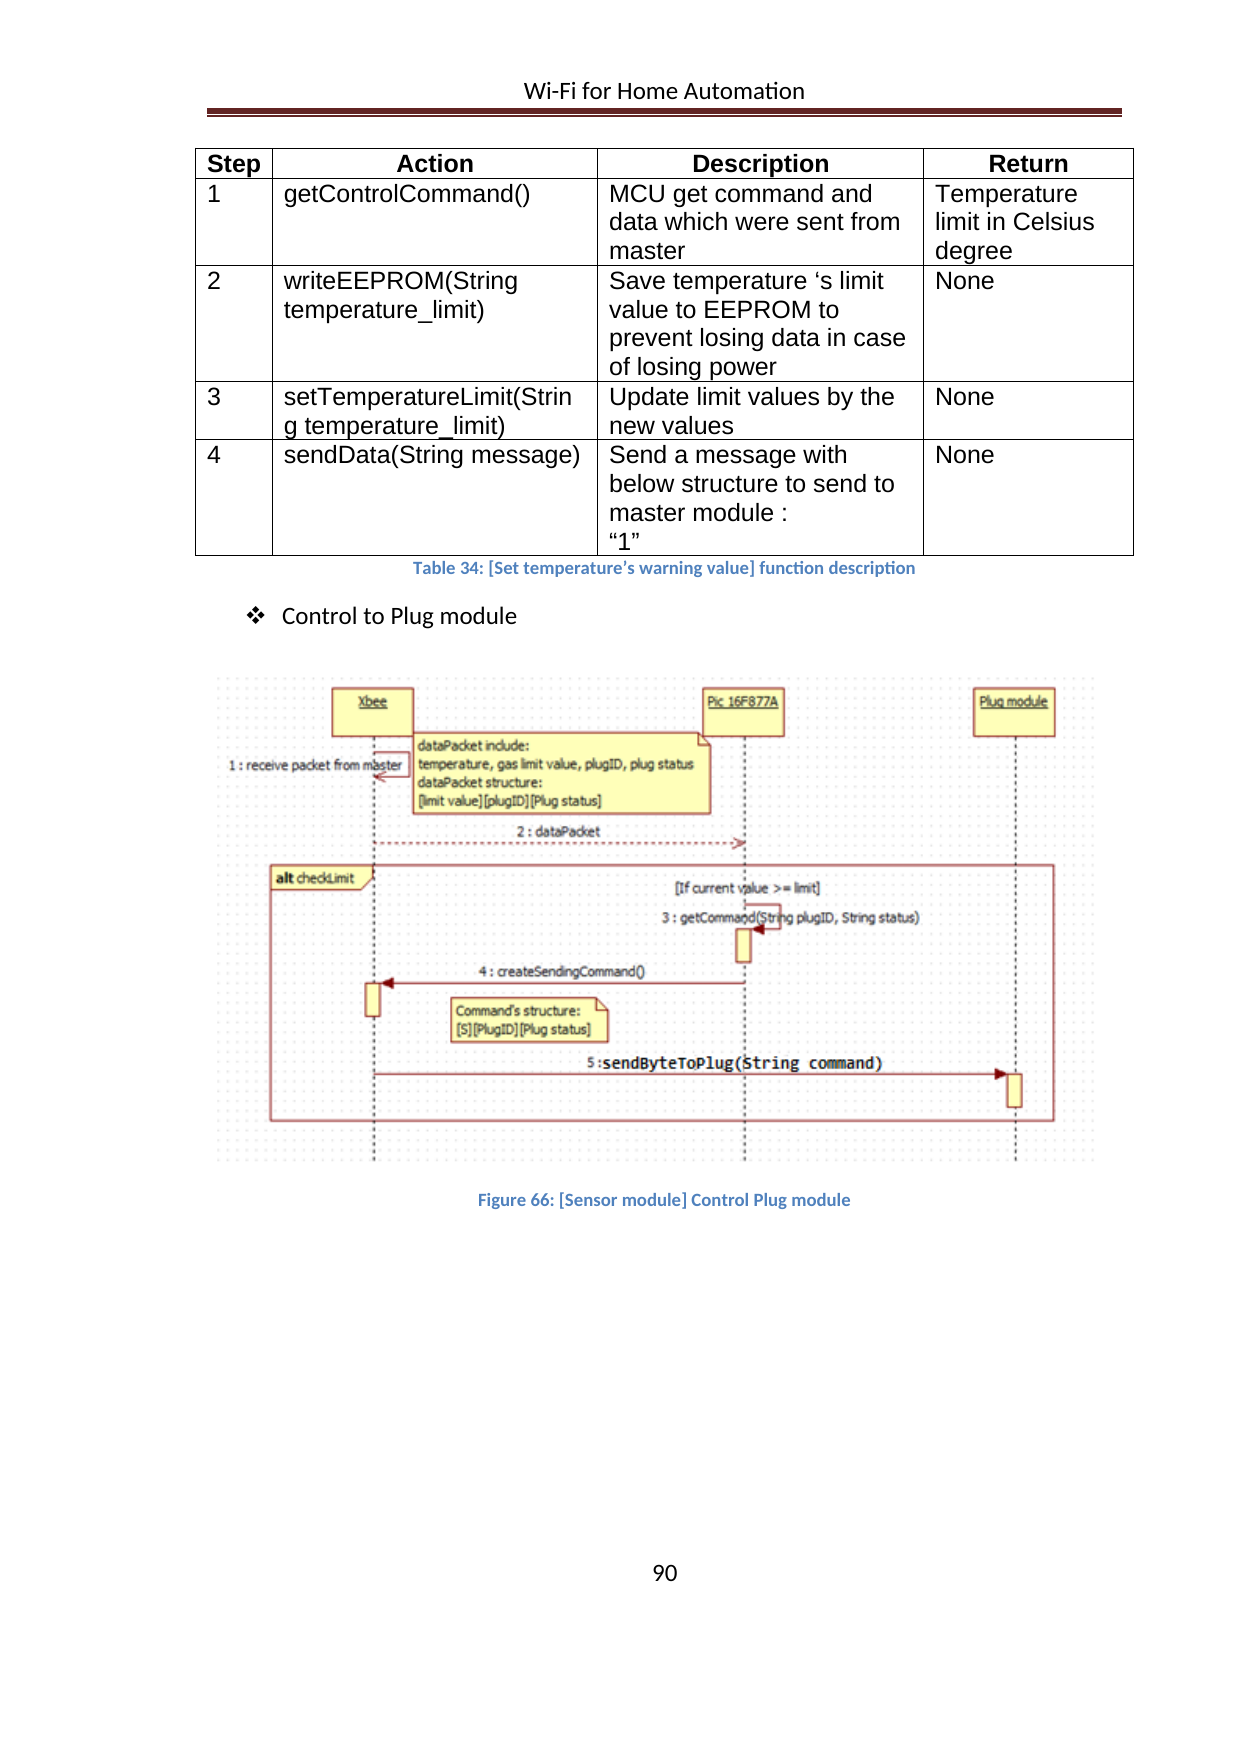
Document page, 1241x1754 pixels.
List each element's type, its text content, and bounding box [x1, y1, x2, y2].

table_header Step [196, 149, 272, 177]
text Table 34: [Set temperature’s warning value] function description [207, 556, 1122, 579]
table_cell 3 [196, 382, 272, 439]
table_header Return [924, 149, 1133, 177]
table_cell 1 [196, 179, 272, 265]
text Figure 66: [Sensor module] Control Plug module [207, 1188, 1122, 1211]
list Control to Plug module [244, 600, 1122, 631]
table_cell setTemperatureLimit(String temperature_limit) [273, 382, 597, 439]
table_header Action [273, 149, 597, 177]
table_cell writeEEPROM(String temperature_limit) [273, 266, 597, 381]
table_cell 4 [196, 440, 272, 555]
table_cell MCU get command and data which were sent from master [598, 179, 923, 265]
table_cell None [924, 266, 1133, 381]
table_cell 2 [196, 266, 272, 381]
table_cell Send a message with below structure to send to master module : “1” [598, 440, 923, 555]
table_cell Save temperature ‘s limit value to EEPROM to prevent losing data in case of losing power [598, 266, 923, 381]
table_cell Update limit values by the new values [598, 382, 923, 439]
table_cell None [924, 440, 1133, 555]
table_cell sendData(String message) [273, 440, 597, 555]
picture [216, 670, 1095, 1163]
table_cell getControlCommand() [273, 179, 597, 265]
table_header Description [598, 149, 923, 177]
table_cell None [924, 382, 1133, 439]
table_cell Temperature limit in Celsius degree [924, 179, 1133, 265]
